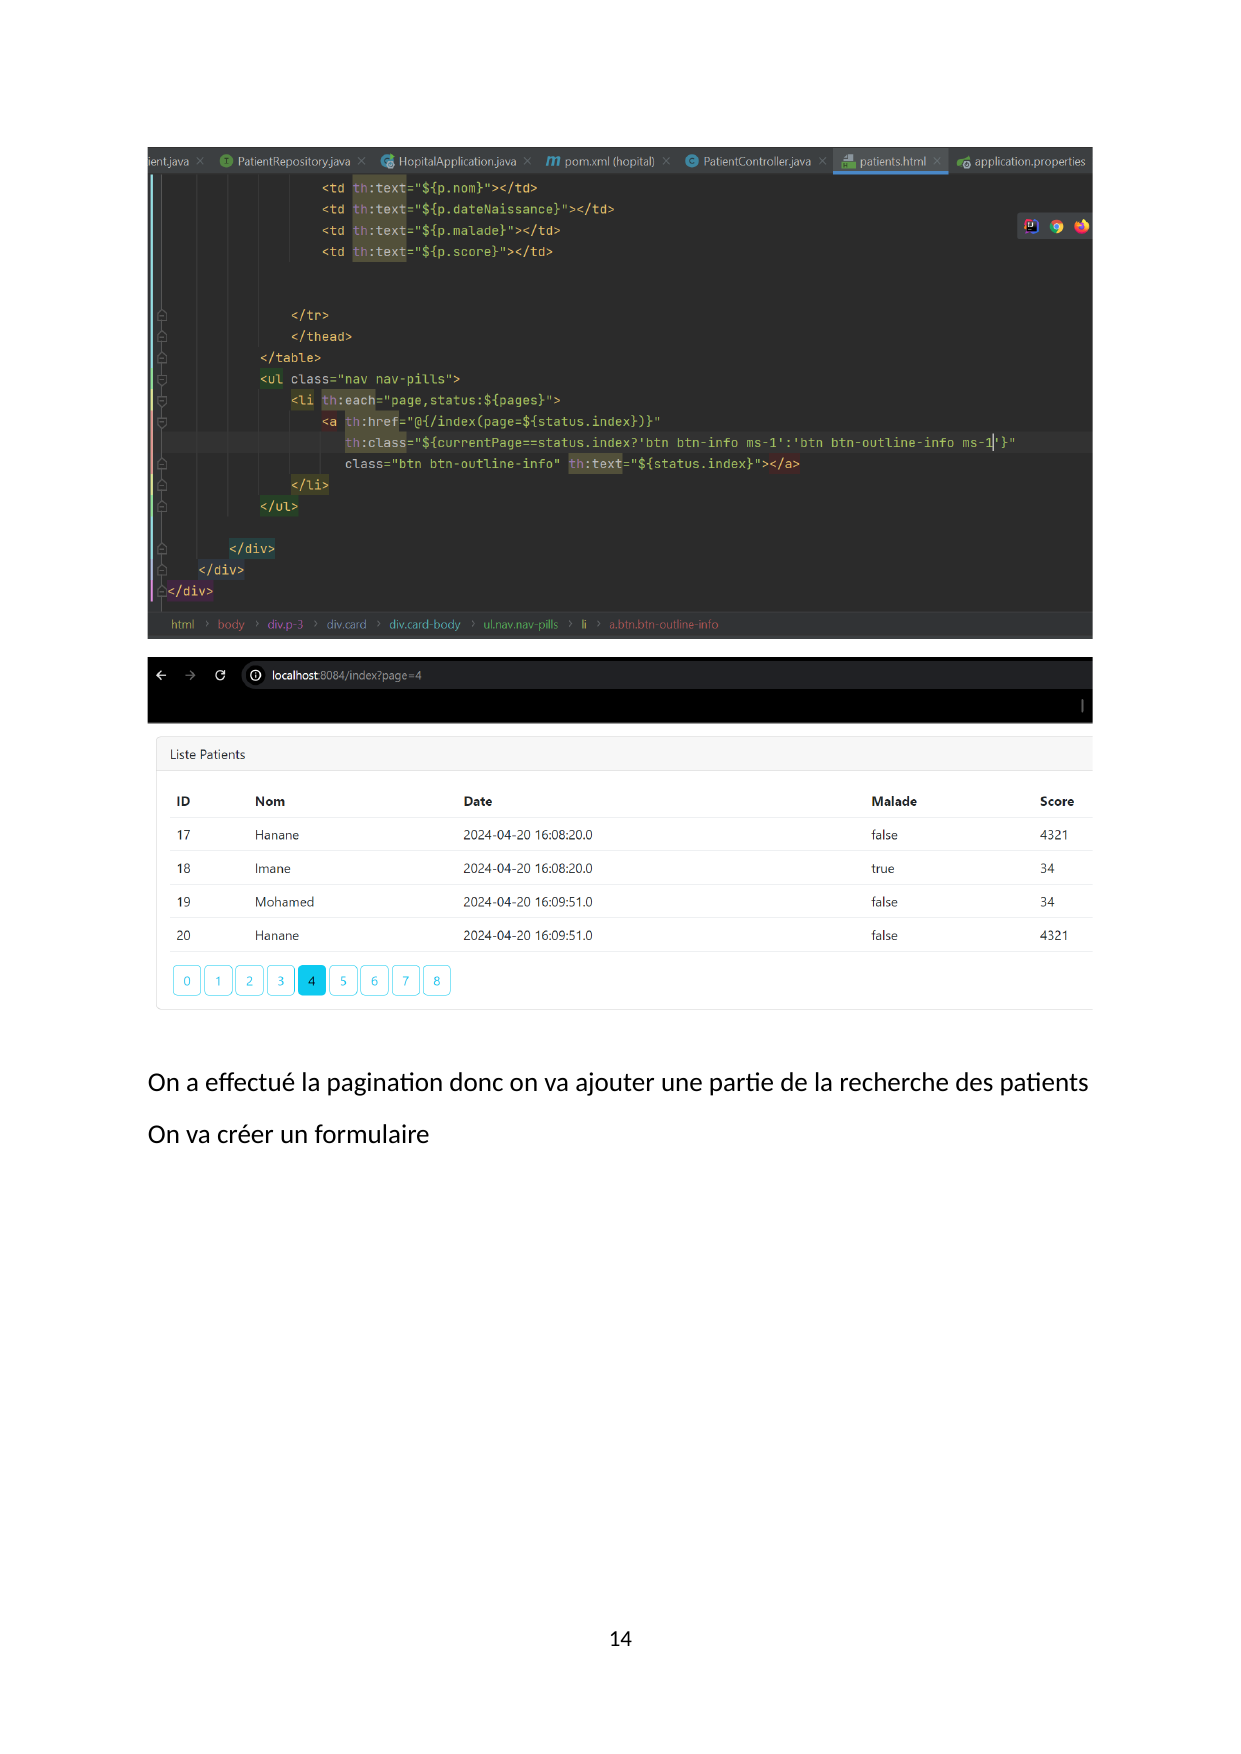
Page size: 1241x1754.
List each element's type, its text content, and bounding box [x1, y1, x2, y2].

text On va créer un formulaire [148, 1117, 1093, 1151]
picture [147, 657, 1093, 1047]
picture [147, 147, 1093, 639]
text On a effectué la pagination donc on va ajouter une partie de la recherche des patients [148, 1065, 1093, 1098]
